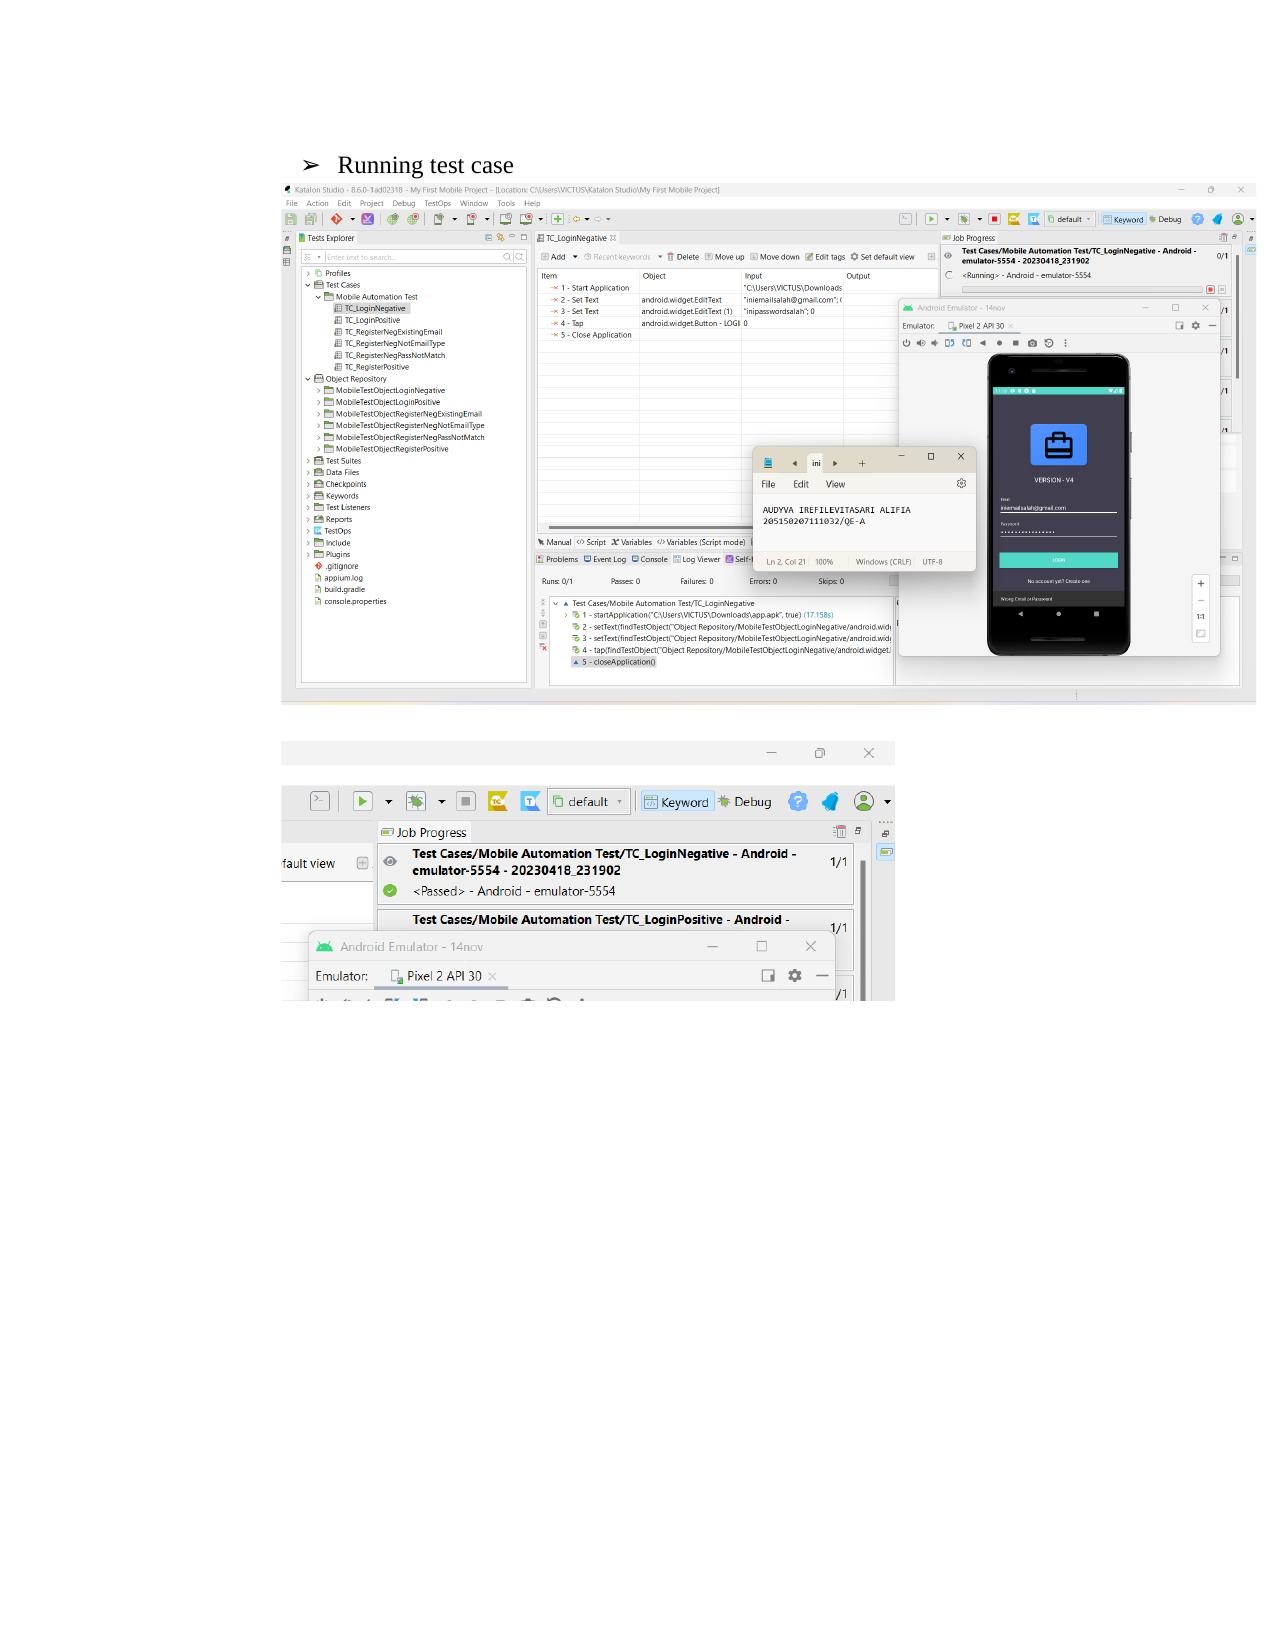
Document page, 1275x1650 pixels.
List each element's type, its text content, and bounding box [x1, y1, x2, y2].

list Running test case [300, 150, 1125, 179]
picture [281, 741, 895, 1001]
picture [281, 183, 1257, 705]
